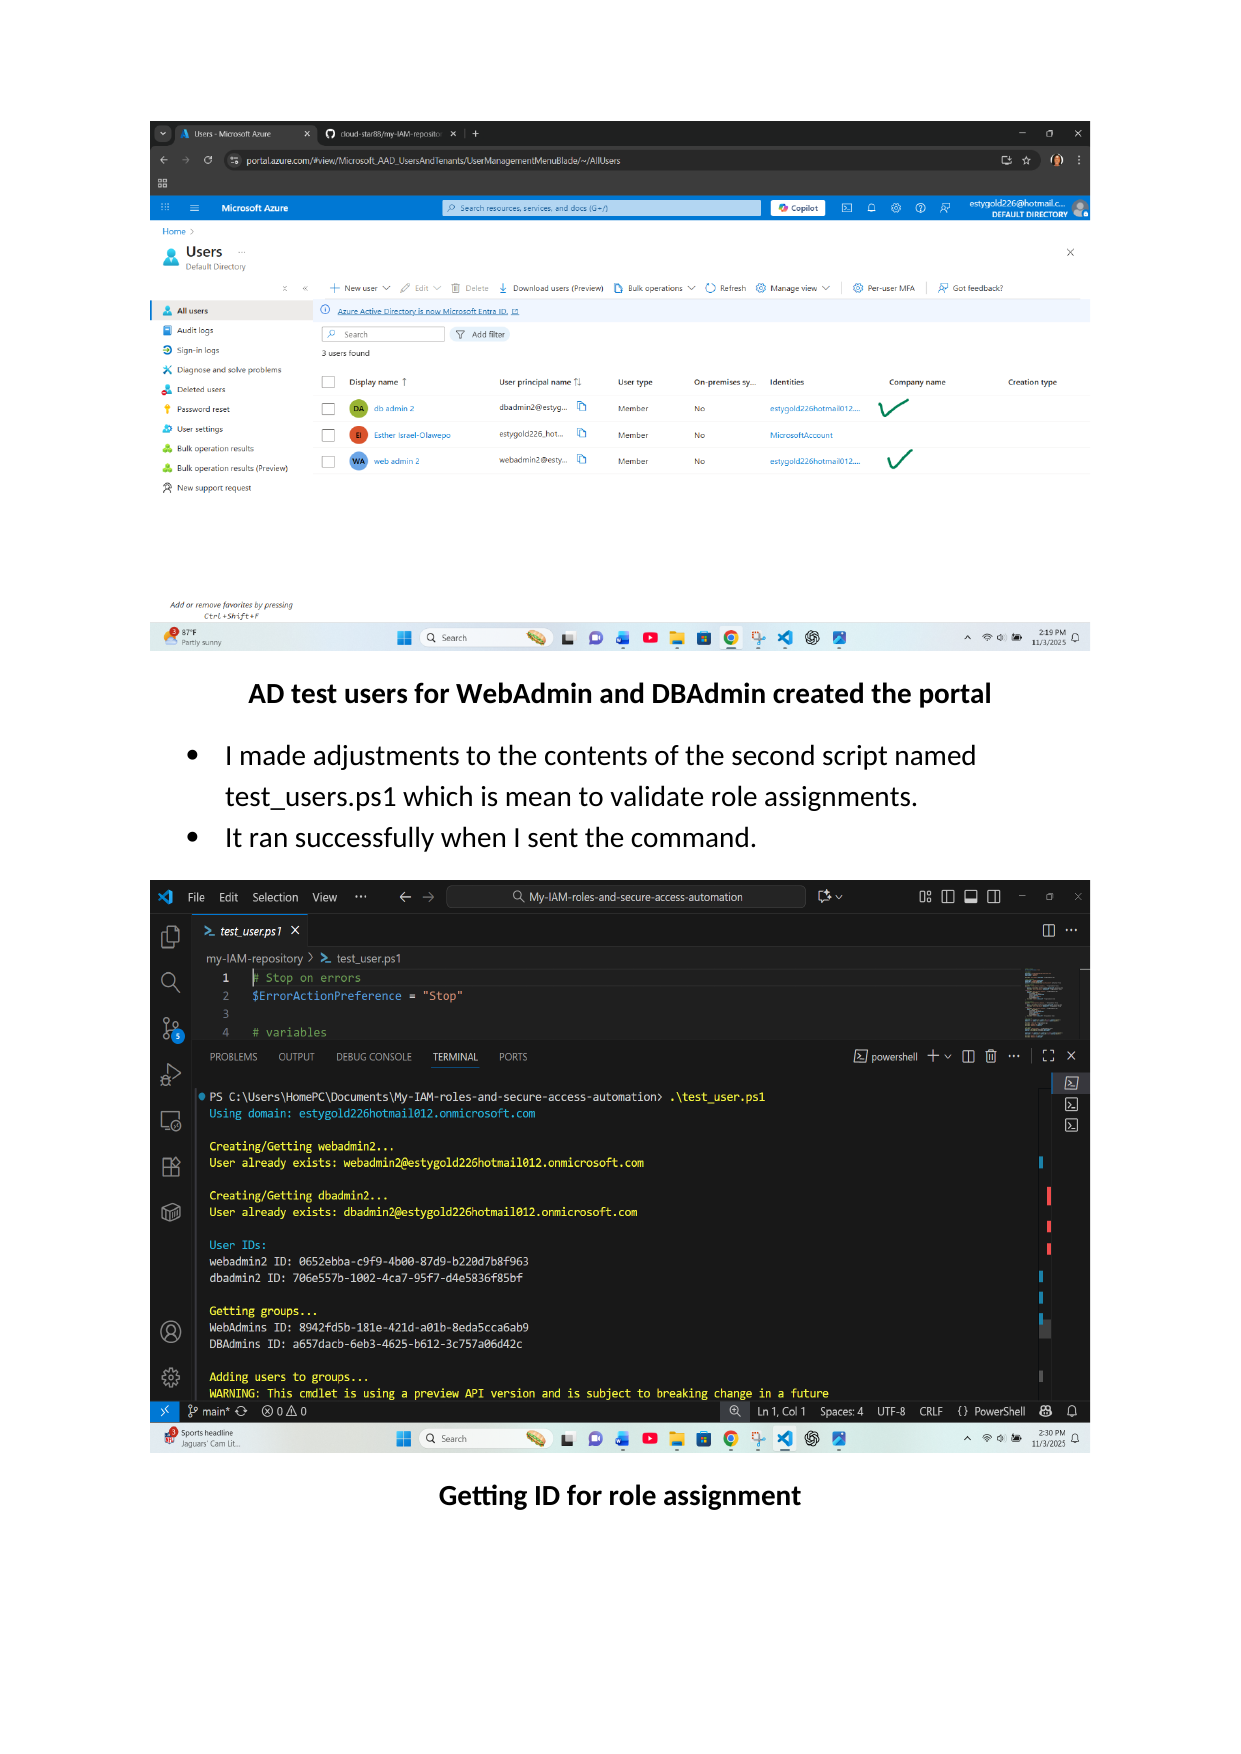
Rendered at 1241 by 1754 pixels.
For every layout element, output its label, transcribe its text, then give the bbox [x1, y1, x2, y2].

list It ran successfully when I sent the command. [187, 819, 1090, 854]
picture [150, 880, 1091, 1453]
picture [150, 121, 1091, 651]
text Getting ID for role assignment [150, 1477, 1090, 1513]
list I made adjustments to the contents of the second script named test_users.ps1 which is mean to validate role assignments. [187, 737, 1090, 814]
text AD test users for WebAdmin and DBAdmin created the portal [150, 675, 1090, 711]
